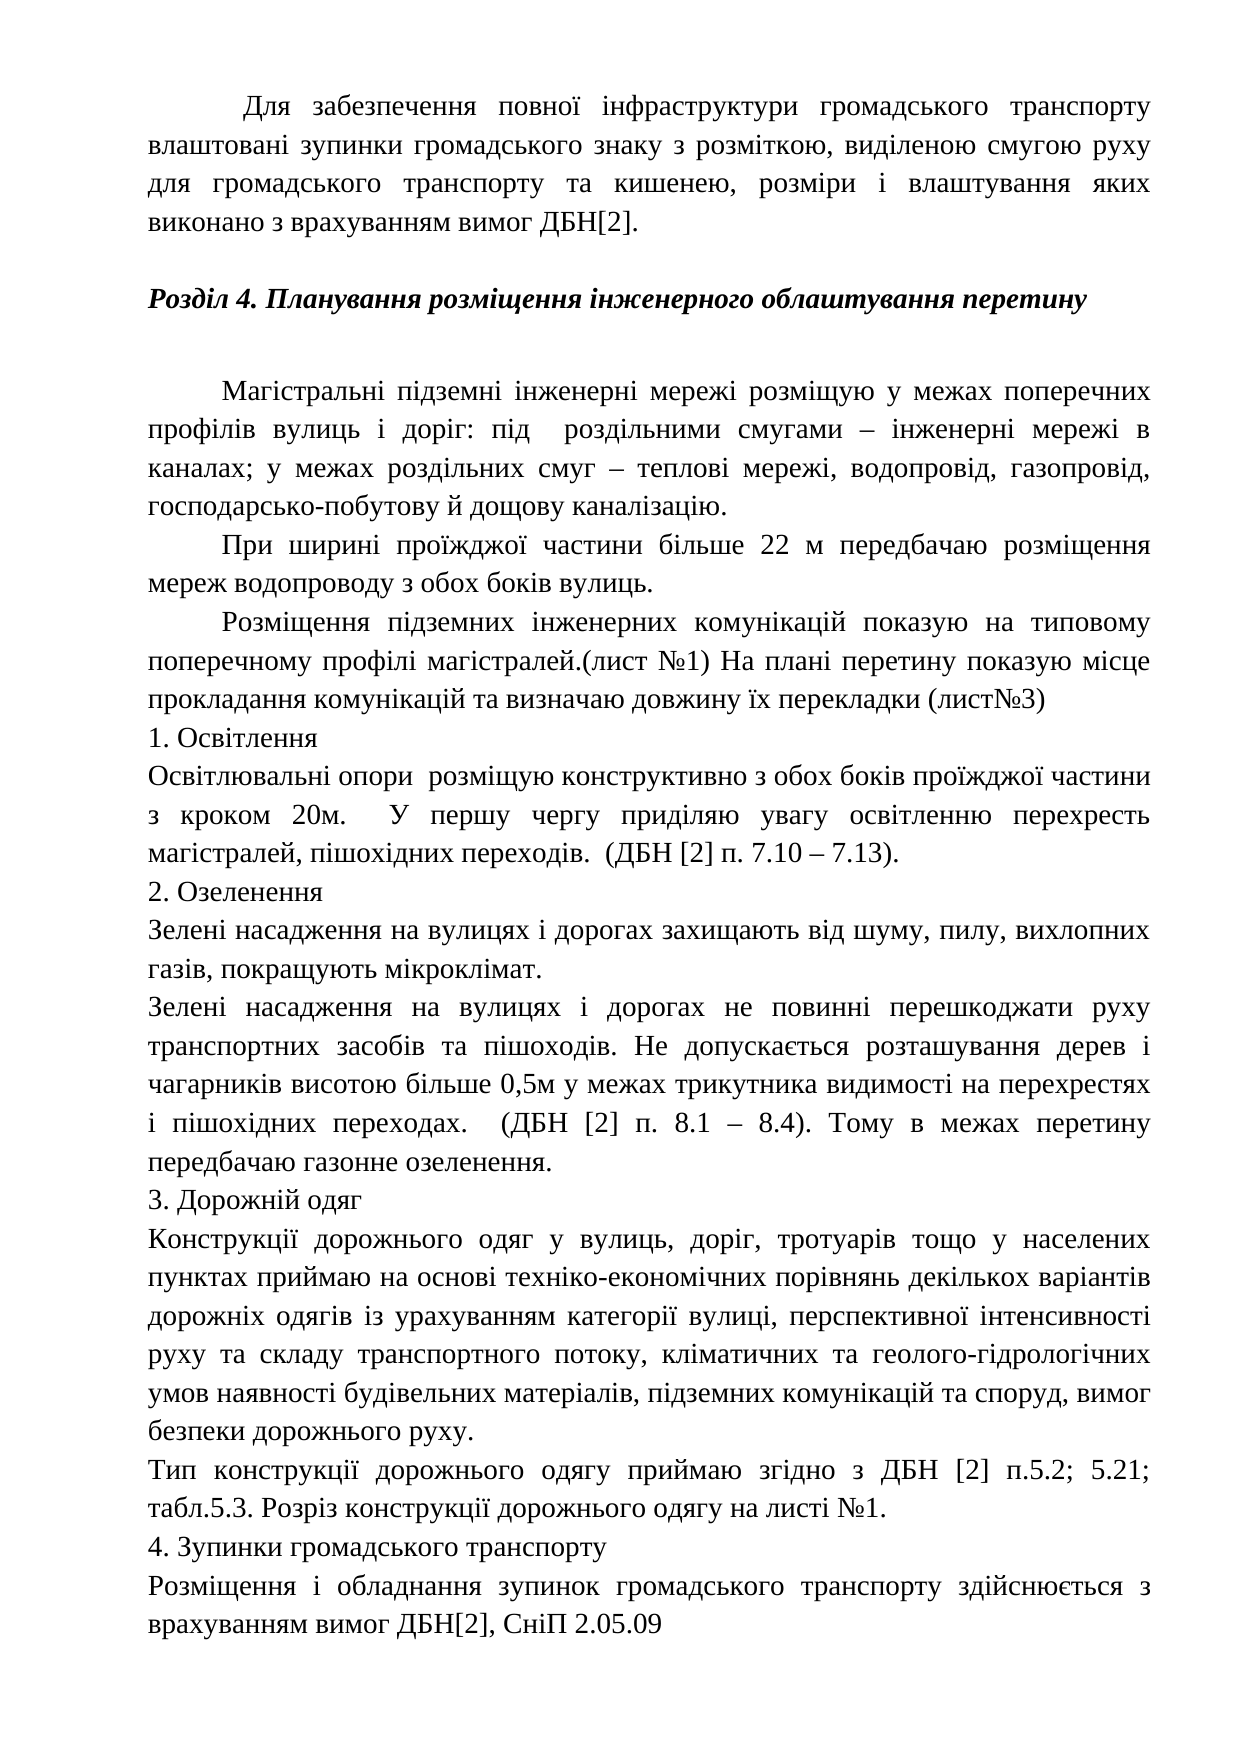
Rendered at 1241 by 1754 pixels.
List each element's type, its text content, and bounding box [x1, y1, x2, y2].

text Зелені насадження на вулицях і дорогах не повинні перешкоджати руху транспортних засобів та пішоходів. Не допускається розташування дерев і чагарників висотою більше 0,5м у межах трикутника видимості на перехрестях і пішохідних переходах. (ДБН [2] п. 8.1 – 8.4). Тому в межах перетину передбачаю газонне озеленення. [148, 989, 1152, 1177]
text Конструкції дорожнього одяг у вулиць, доріг, тротуарів тощо у населених пунктах приймаю на основі техніко-економічних порівнянь декількох варіантів дорожніх одягів із урахуванням категорії вулиці, перспективної інтенсивності руху та складу транспортного потоку, кліматичних та геолого-гідрологічних умов наявності будівельних матеріалів, підземних комунікацій та споруд, вимог безпеки дорожнього руху. [148, 1221, 1152, 1447]
text При ширині проїжджої частини більше 22 м передбачаю розміщення мереж водопроводу з обох боків вулиць. [148, 527, 1152, 599]
text Магістральні підземні інженерні мережі розміщую у межах поперечних профілів вулиць і доріг: під роздільними смугами – інженерні мережі в каналах; у межах роздільних смуг – теплові мережі, водопровід, газопровід, господарсько-побутову й дощову каналізацію. [148, 373, 1152, 522]
text 3. Дорожній одяг [148, 1182, 1152, 1216]
text Розділ 4. Планування розміщення інженерного облаштування перетину [148, 281, 1152, 315]
text 4. Зупинки громадського транспорту [148, 1529, 1152, 1563]
text Розміщення і обладнання зупинок громадського транспорту здійснюється з врахуванням вимог ДБН[2], СніП 2.05.09 [148, 1568, 1152, 1640]
text Зелені насадження на вулицях і дорогах захищають від шуму, пилу, вихлопних газів, покращують мікроклімат. [148, 912, 1152, 984]
text Освітлювальні опори розміщую конструктивно з обох боків проїжджої частини з кроком 20м. У першу чергу приділяю увагу освітленню перехресть магістралей, пішохідних переходів. (ДБН [2] п. 7.10 – 7.13). [148, 758, 1152, 869]
text 2. Озеленення [148, 874, 1152, 907]
text Тип конструкції дорожнього одягу приймаю згідно з ДБН [2] п.5.2; 5.21; табл.5.3. Розріз конструкції дорожнього одягу на листі №1. [148, 1452, 1152, 1524]
text Для забезпечення повної інфраструктури громадського транспорту влаштовані зупинки громадського знаку з розміткою, виділеною смугою руху для громадського транспорту та кишенею, розміри і влаштування яких виконано з врахуванням вимог ДБН[2]. [148, 88, 1152, 238]
text Розміщення підземних інженерних комунікацій показую на типовому поперечному профілі магістралей.(лист №1) На плані перетину показую місце прокладання комунікацій та визначаю довжину їх перекладки (лист№3) [148, 604, 1152, 715]
text 1. Освітлення [148, 720, 1152, 753]
